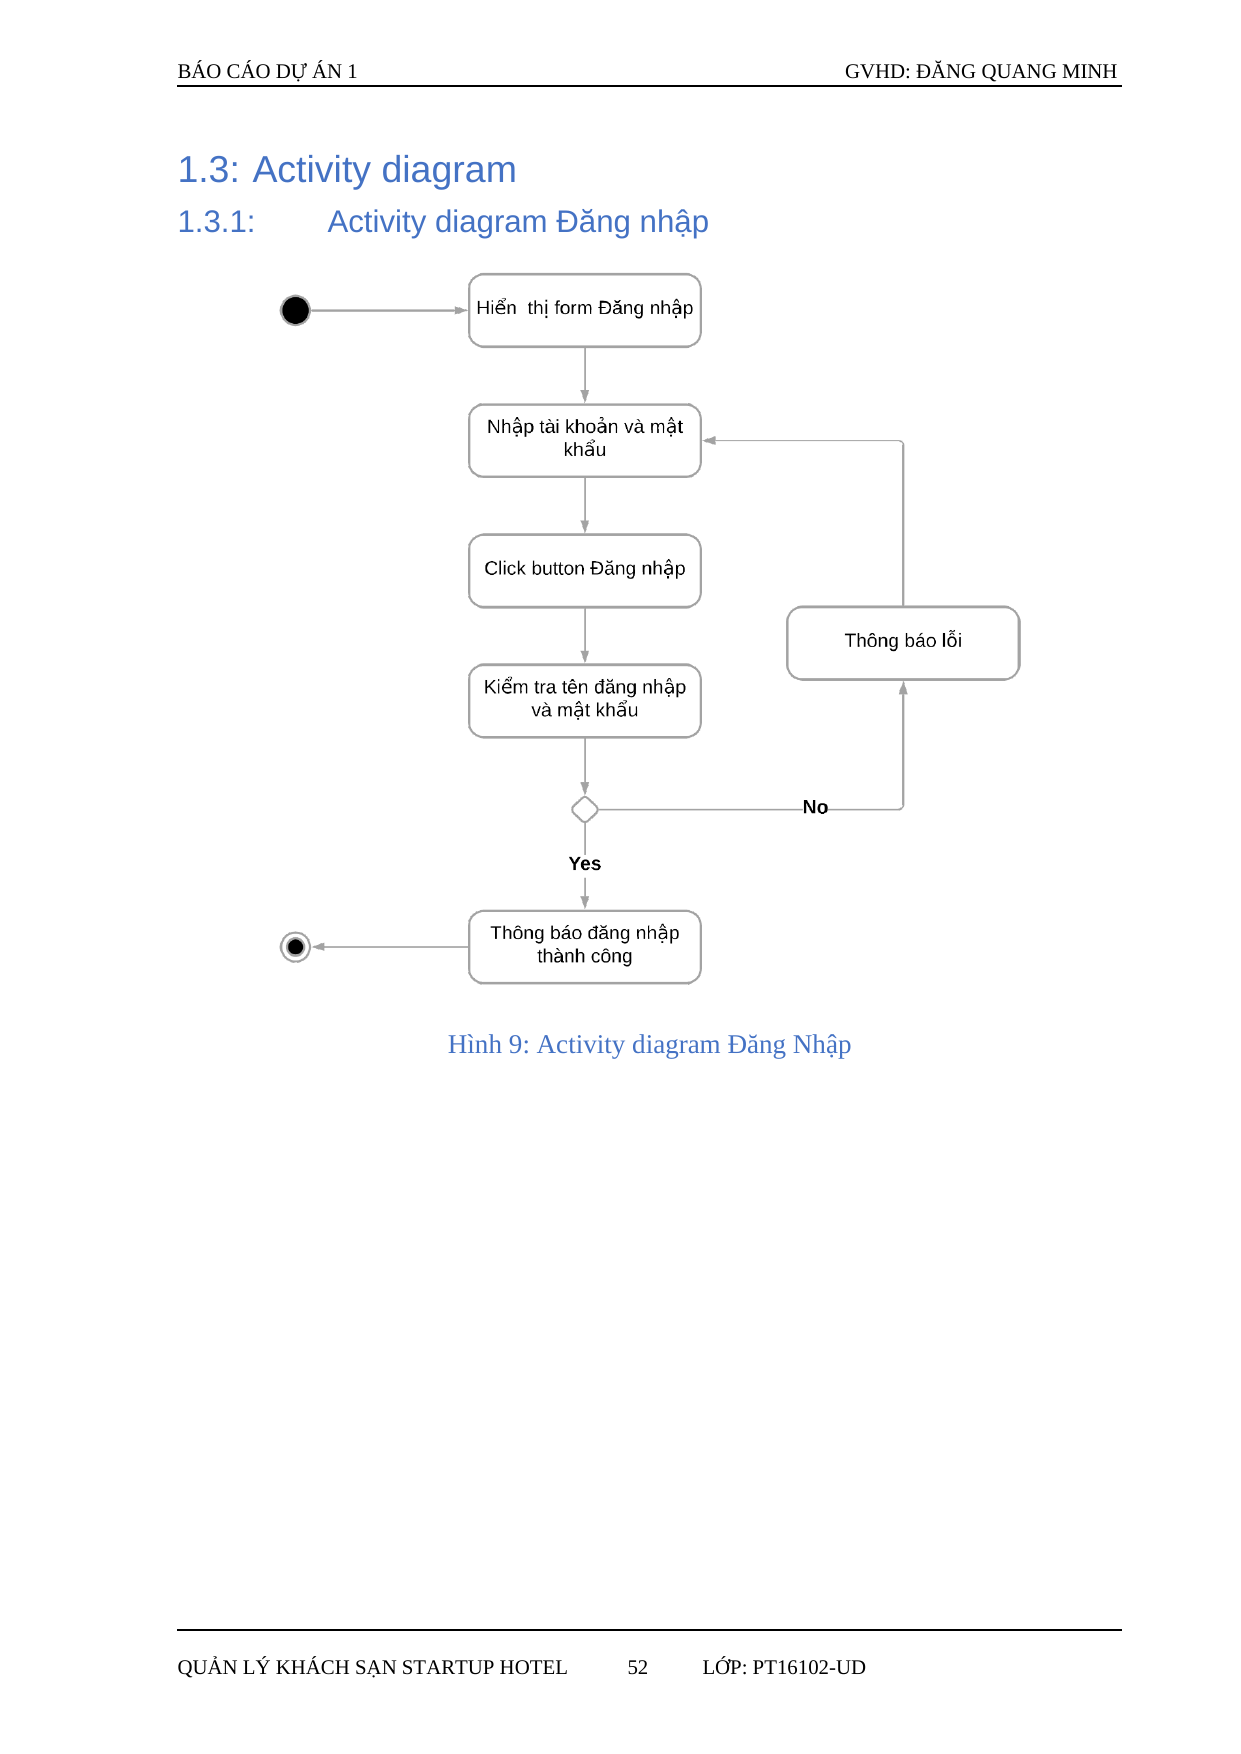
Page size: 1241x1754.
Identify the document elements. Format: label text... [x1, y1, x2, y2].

subtitle Activity diagram [177, 148, 1122, 191]
subtitle Activity diagram Đăng nhập [177, 203, 1122, 239]
picture [252, 245, 1048, 1012]
text Hình 9: Activity diagram Đăng Nhập [177, 1028, 1122, 1059]
